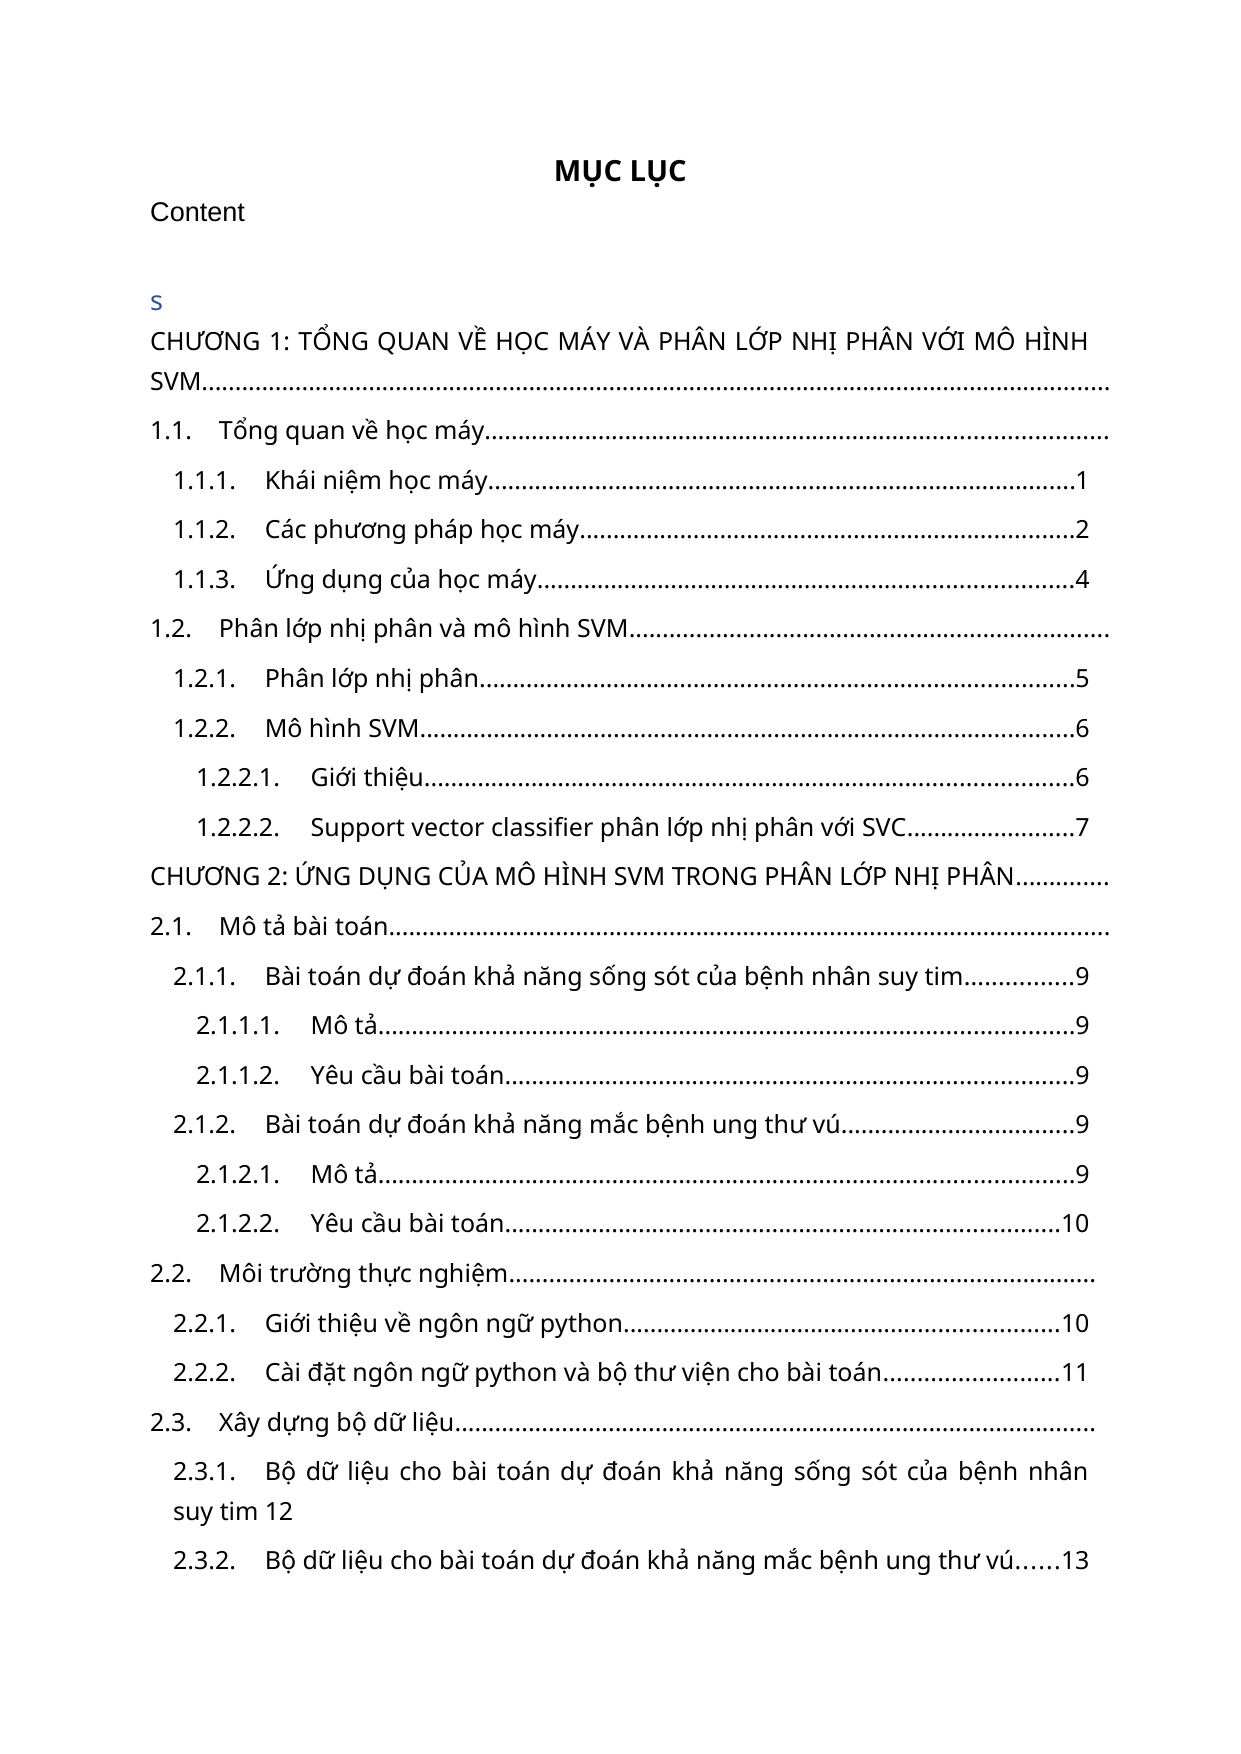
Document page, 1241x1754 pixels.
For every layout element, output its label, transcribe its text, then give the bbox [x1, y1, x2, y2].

text MỤC LỤC [150, 150, 1090, 190]
